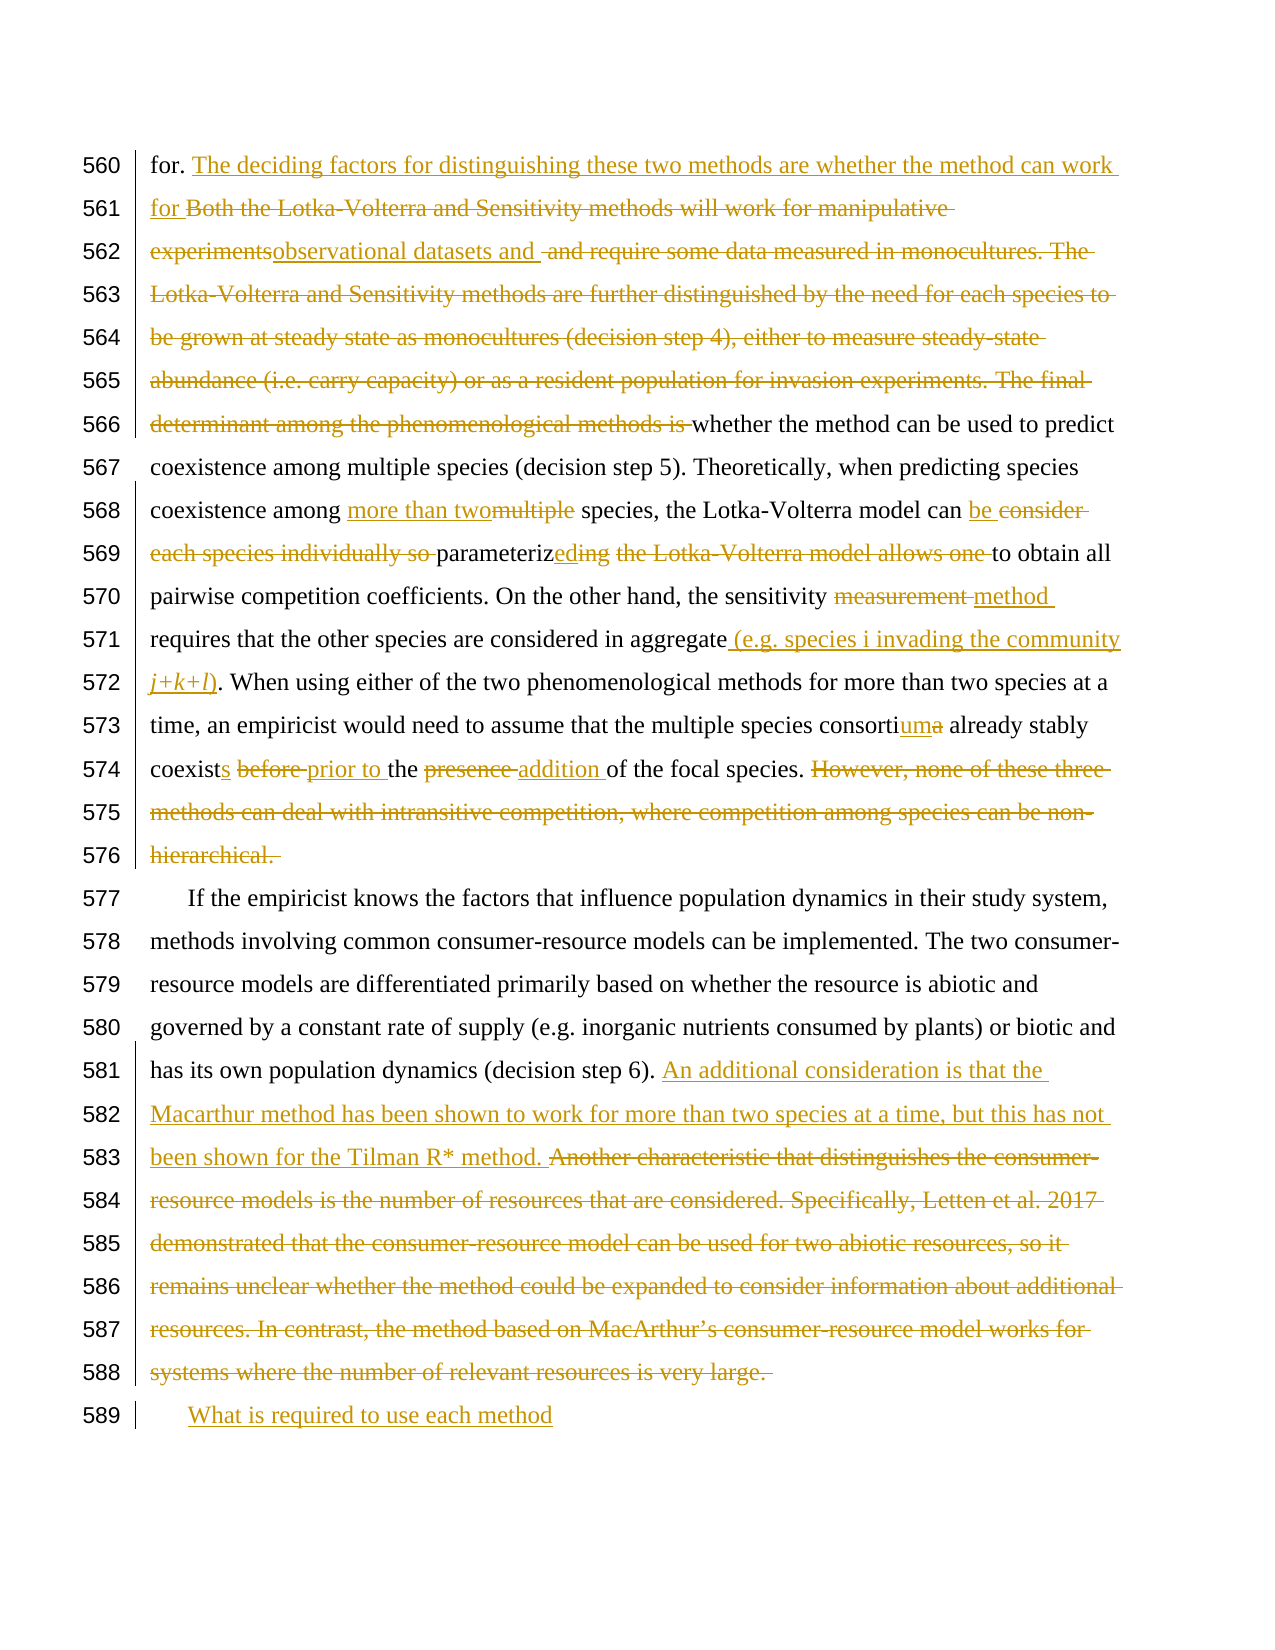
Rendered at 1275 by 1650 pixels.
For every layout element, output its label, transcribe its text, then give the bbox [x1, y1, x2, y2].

text If the empiricist knows the factors that influence population dynamics in their study system, methods involving common consumer-resource models can be implemented. The two consumer-resource models are differentiated primarily based on whether the resource is abiotic and governed by a constant rate of supply (e.g. inorganic nutrients consumed by plants) or biotic and has its own population dynamics (decision step 6). [150, 883, 1125, 1386]
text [150, 150, 1125, 869]
